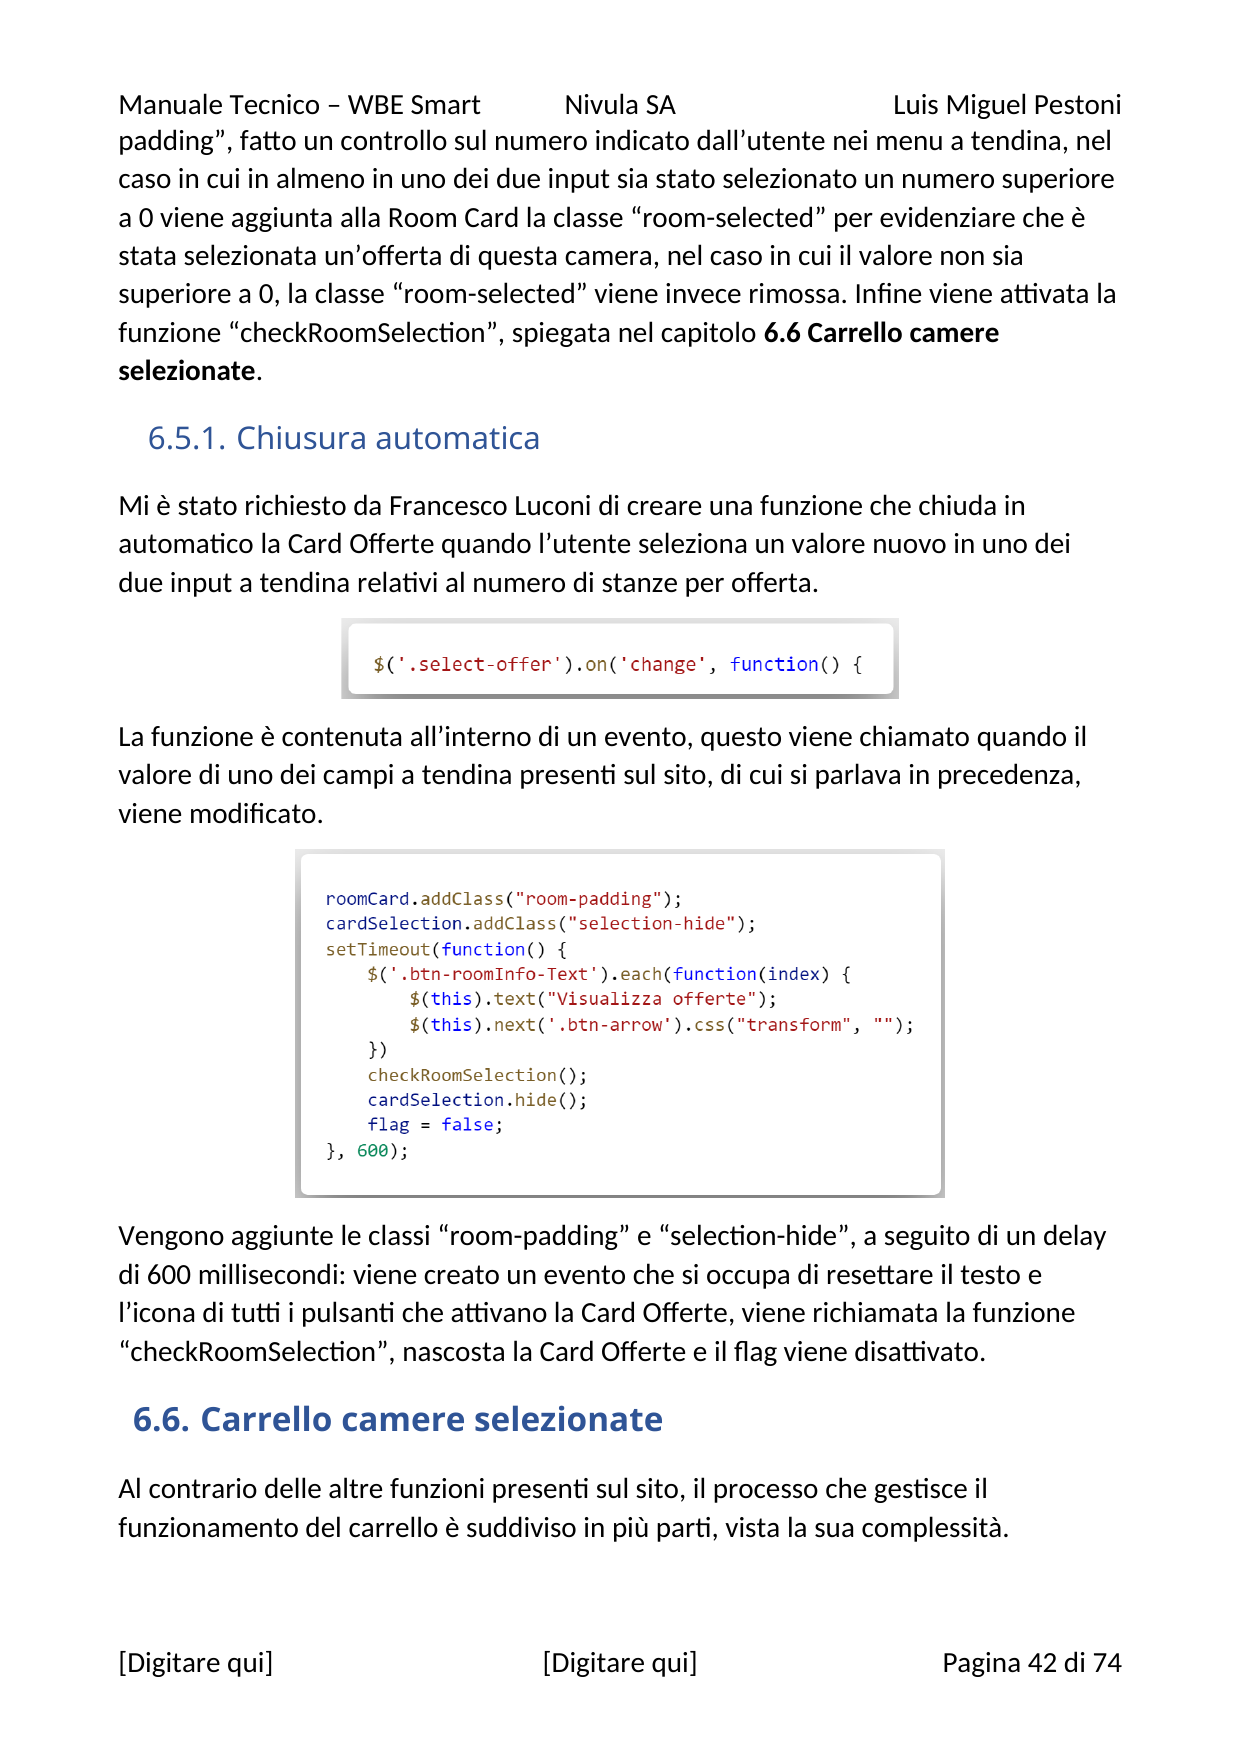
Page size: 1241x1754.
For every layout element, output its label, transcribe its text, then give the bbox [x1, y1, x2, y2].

picture [341, 618, 899, 699]
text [118, 122, 1122, 388]
text Al contrario delle altre funzioni presenti sul sito, il processo che gestisce il funzionamento del carrello è suddiviso in più parti, vista la sua complessità. [118, 1470, 1122, 1544]
picture [295, 849, 945, 1198]
text La funzione è contenuta all’interno di un evento, questo viene chiamato quando il valore di uno dei campi a tendina presenti sul sito, di cui si parlava in precedenza, viene modificato. [118, 718, 1122, 830]
subtitle Chiusura automatica [148, 416, 1122, 458]
text Vengono aggiunte le classi “room-padding” e “selection-hide”, a seguito di un delay di 600 millisecondi: viene creato un evento che si occupa di resettare il testo e l’icona di tutti i pulsanti che attivano la Card Offerte, viene richiamata la funzione “checkRoomSelection”, nascosta la Card Offerte e il flag viene disattivato. [118, 1217, 1122, 1368]
text Mi è stato richiesto da Francesco Luconi di creare una funzione che chiuda in automatico la Card Offerte quando l’utente seleziona un valore nuovo in uno dei due input a tendina relativi al numero di stanze per offerta. [118, 487, 1122, 599]
subtitle Carrello camere selezionate [133, 1396, 1122, 1442]
